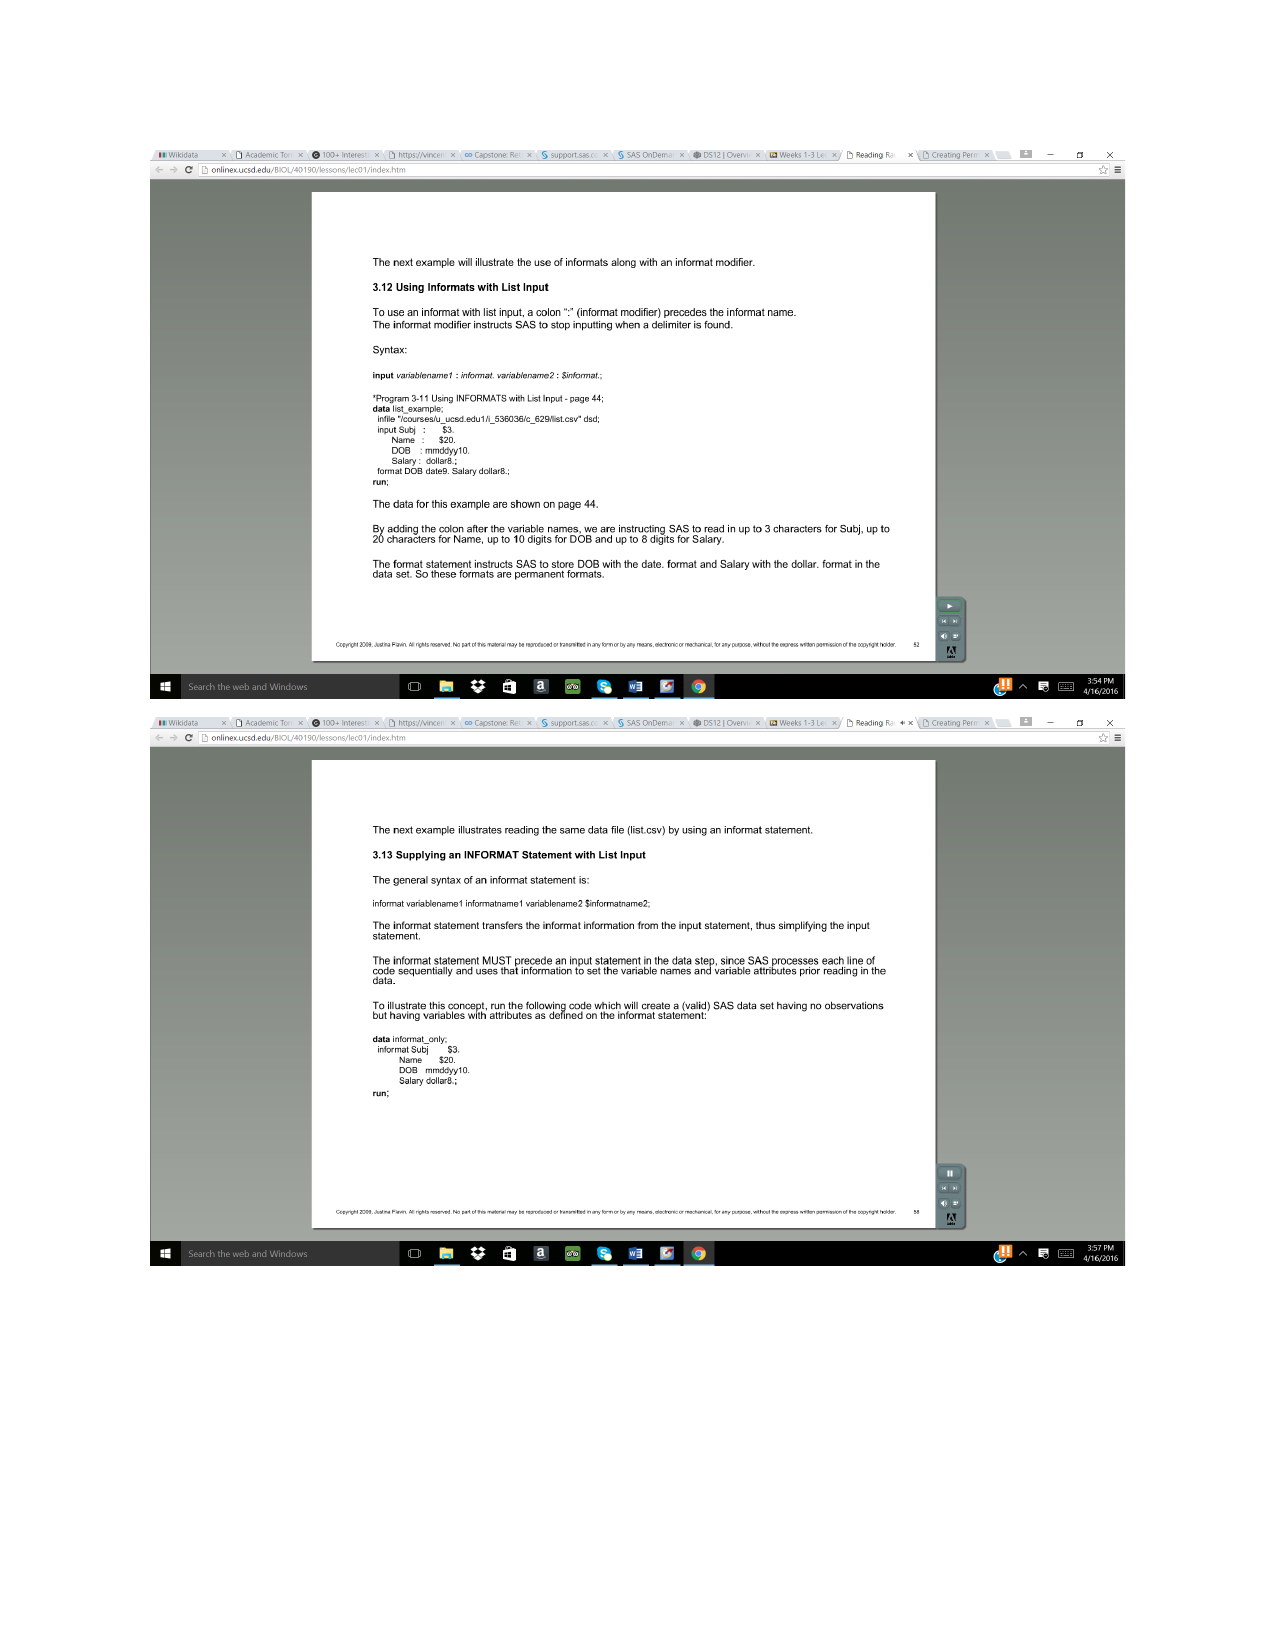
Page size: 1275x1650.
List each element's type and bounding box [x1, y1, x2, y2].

picture [150, 150, 1125, 699]
picture [150, 717, 1125, 1266]
